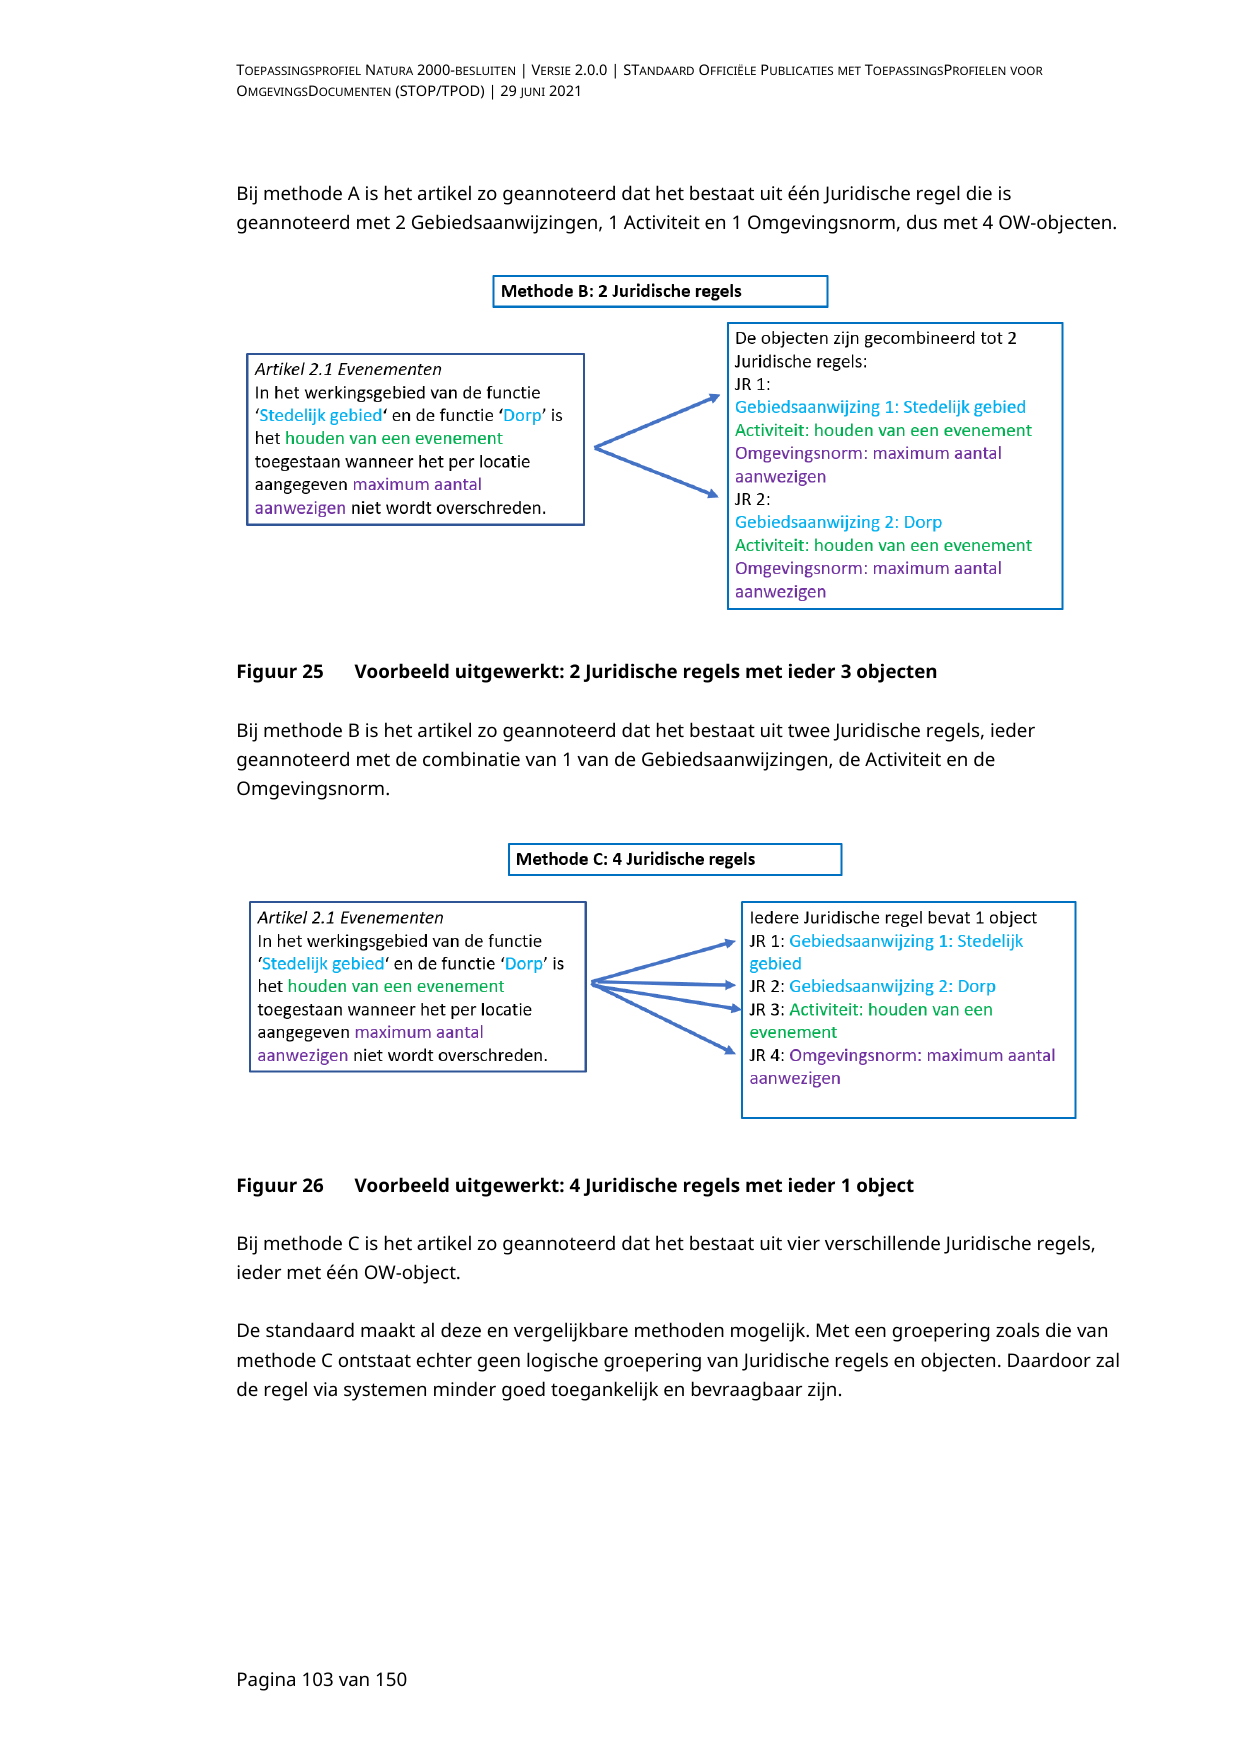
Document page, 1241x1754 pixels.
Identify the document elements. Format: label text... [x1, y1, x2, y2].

text Bij methode B is het artikel zo geannoteerd dat het bestaat uit twee Juridische regels, ieder geannoteerd met de combinatie van 1 van de Gebiedsaanwijzingen, de Activiteit en de Omgevingsnorm. [236, 714, 1122, 801]
picture [236, 264, 1078, 627]
text Voorbeeld uitgewerkt: 4 Juridische regels met ieder 1 object [236, 1169, 1122, 1198]
text Bij methode C is het artikel zo geannoteerd dat het bestaat uit vier verschillende Juridische regels, ieder met één OW-object. [236, 1227, 1122, 1285]
picture [236, 830, 1098, 1140]
text Voorbeeld uitgewerkt: 2 Juridische regels met ieder 3 objecten [236, 655, 1122, 684]
text De standaard maakt al deze en vergelijkbare methoden mogelijk. Met een groepering zoals die van methode C ontstaat echter geen logische groepering van Juridische regels en objecten. Daardoor zal de regel via systemen minder goed toegankelijk en bevraagbaar zijn. [236, 1314, 1122, 1402]
text Bij methode A is het artikel zo geannoteerd dat het bestaat uit één Juridische regel die is geannoteerd met 2 Gebiedsaanwijzingen, 1 Activiteit en 1 Omgevingsnorm, dus met 4 OW-objecten. [236, 177, 1122, 236]
